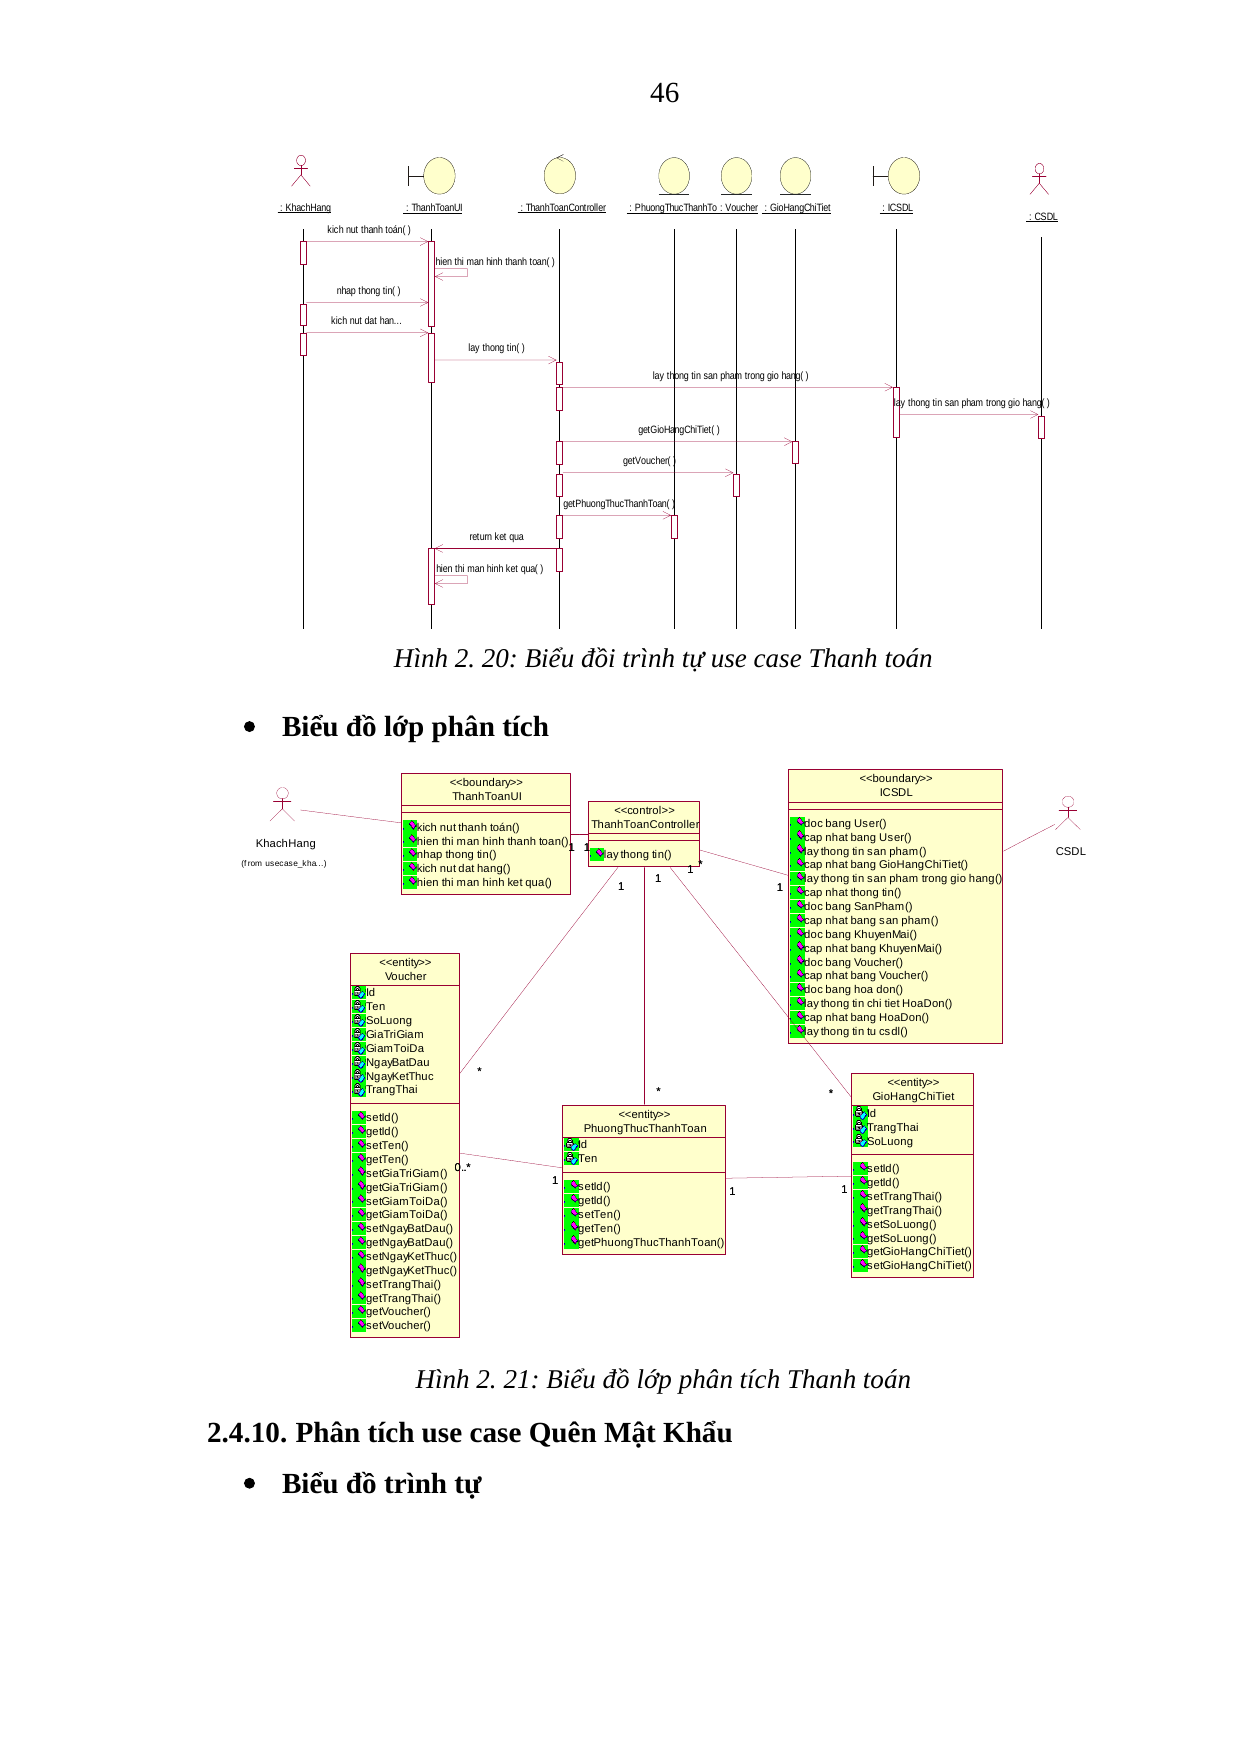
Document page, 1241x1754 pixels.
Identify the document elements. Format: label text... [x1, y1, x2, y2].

list Biểu đồ lớp phân tích [244, 709, 1122, 743]
text Hình 2. 20: Biểu đồi trình tự use case Thanh toán [207, 642, 1122, 673]
list Biểu đồ trình tự [244, 1466, 1122, 1500]
subtitle Phân tích use case Quên Mật Khẩu [207, 1415, 1122, 1449]
